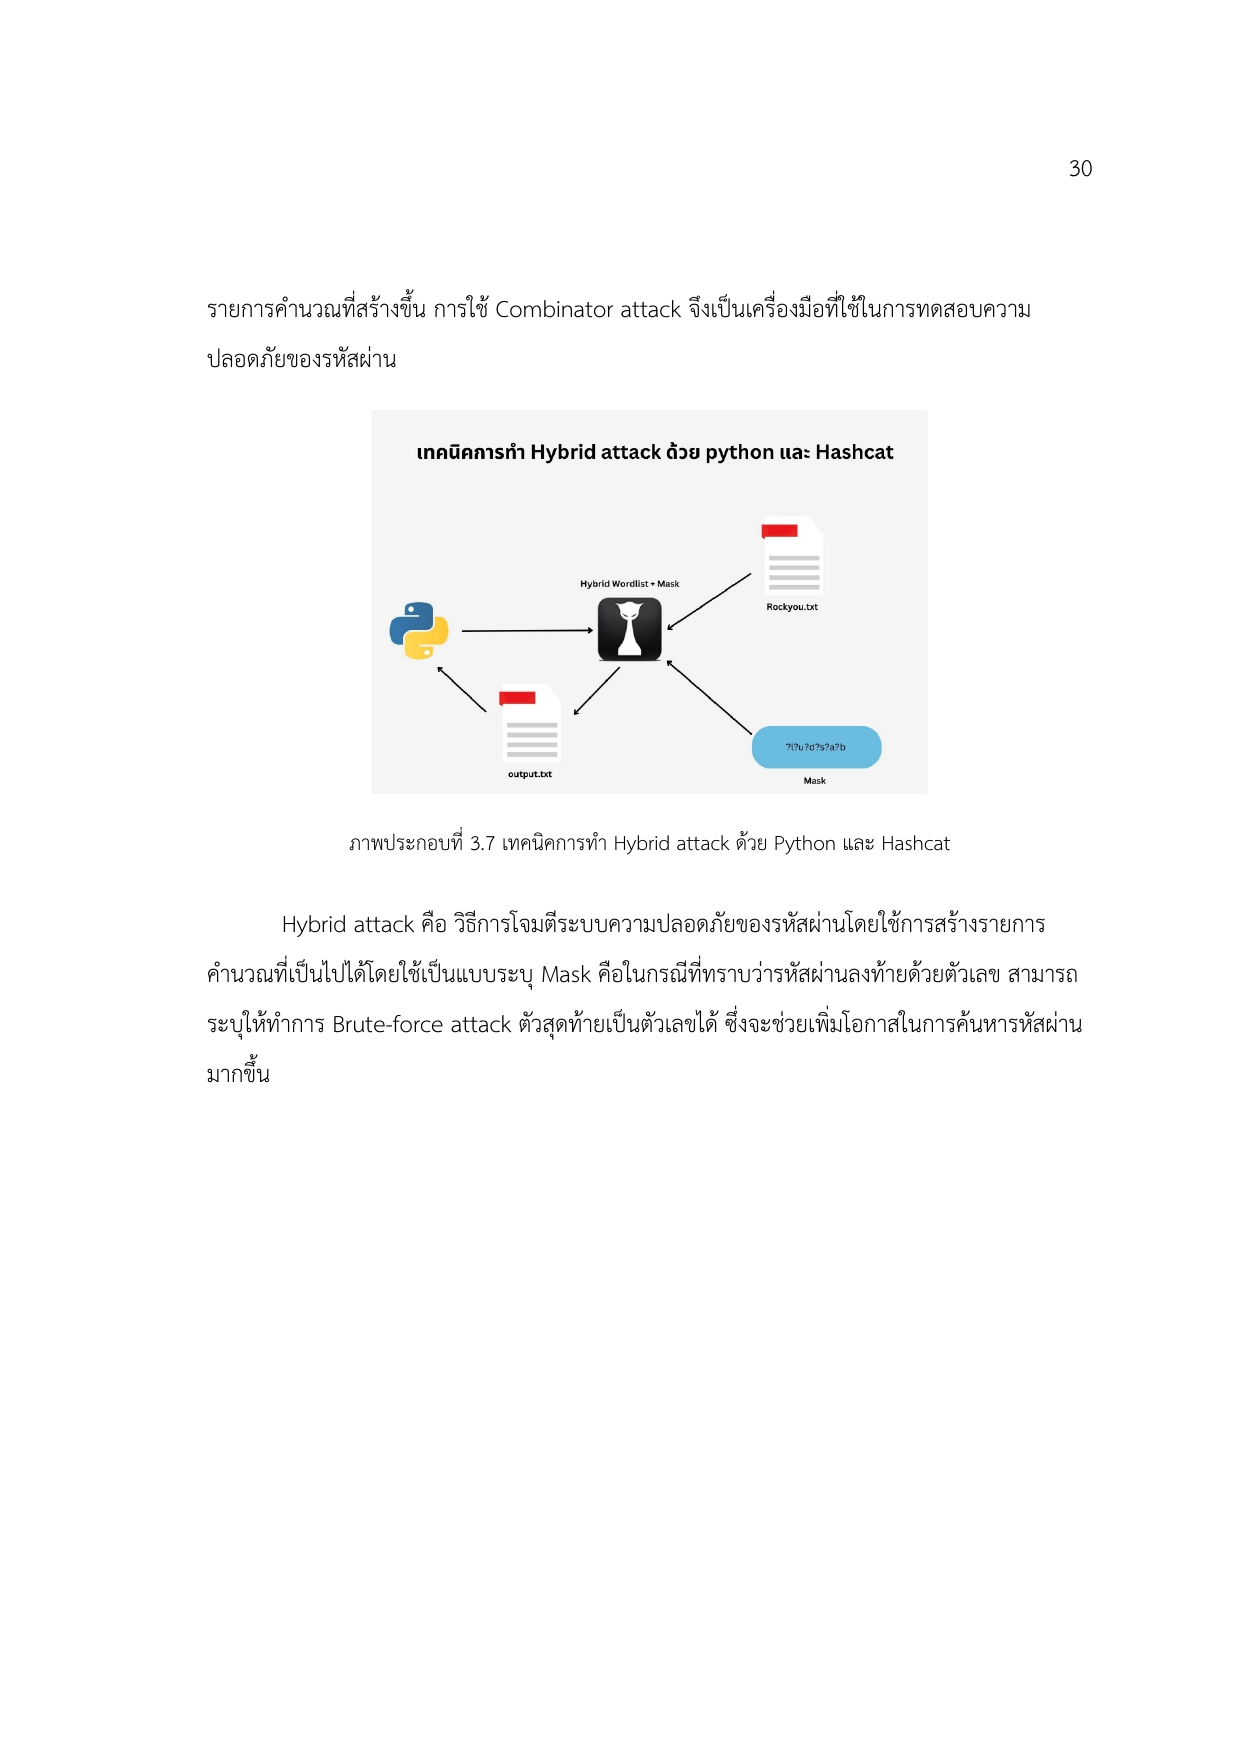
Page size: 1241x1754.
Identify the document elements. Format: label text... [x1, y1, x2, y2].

text Hybrid attack คือ วิธีการโจมตีระบบความปลอดภัยของรหัสผ่านโดยใช้การสร้างรายการคำนวณที่เป็นไปได้โดยใช้เป็นแบบระบุ Mask คือในกรณีที่ทราบว่ารหัสผ่านลงท้ายด้วยตัวเลข สามารถระบุให้ทำการ Brute-force attack ตัวสุดท้ายเป็นตัวเลขได้ ซึ่งจะช่วยเพิ่มโอกาสในการค้นหารหัสผ่านมากขึ้น [207, 904, 1092, 1098]
text ภาพประกอบที่ 3.7 เทคนิคการทำ Hybrid attack ด้วย Python และ Hashcat [207, 826, 1092, 864]
picture [371, 410, 928, 794]
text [207, 289, 1092, 383]
